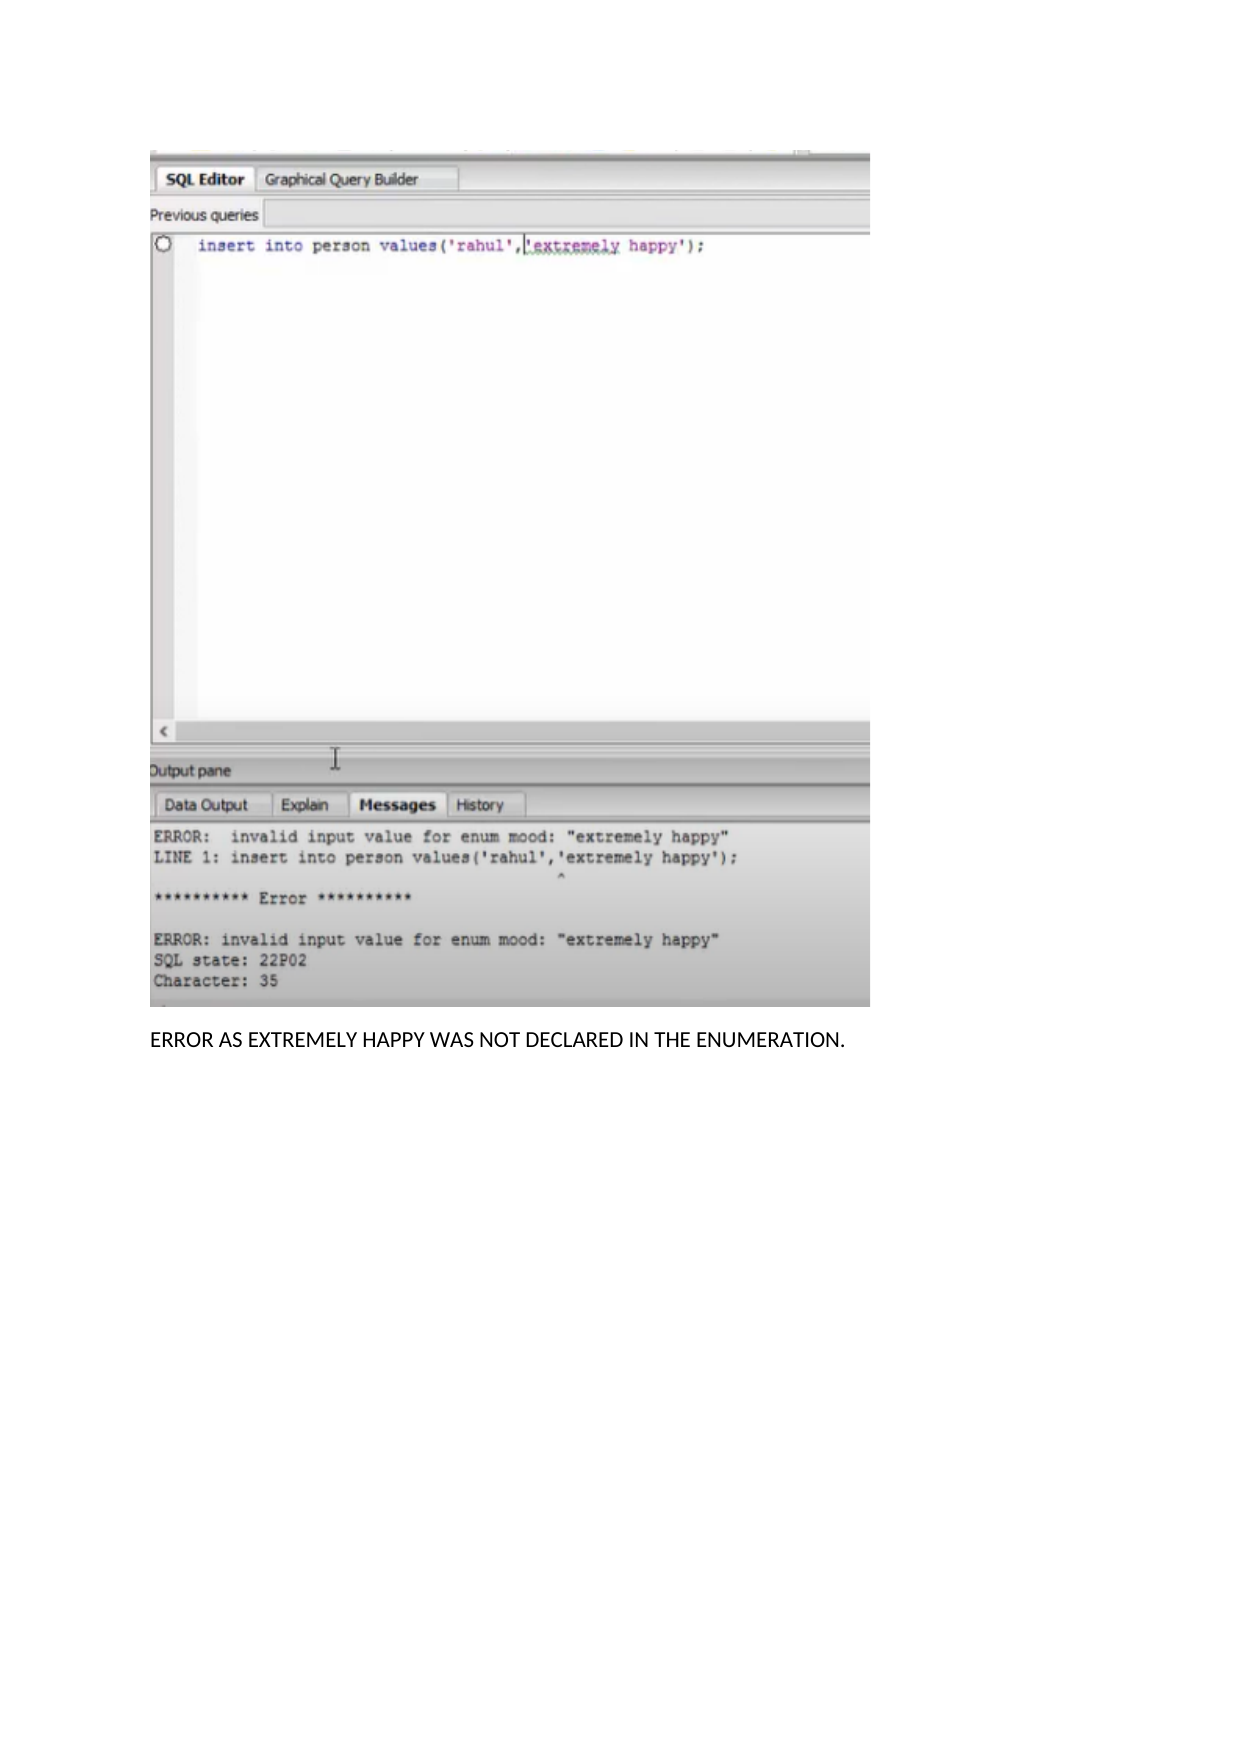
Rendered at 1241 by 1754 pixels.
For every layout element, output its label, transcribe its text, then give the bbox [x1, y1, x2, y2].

picture [150, 150, 871, 1007]
text ERROR AS EXTREMELY HAPPY WAS NOT DECLARED IN THE ENUMERATION. [150, 1025, 1090, 1053]
